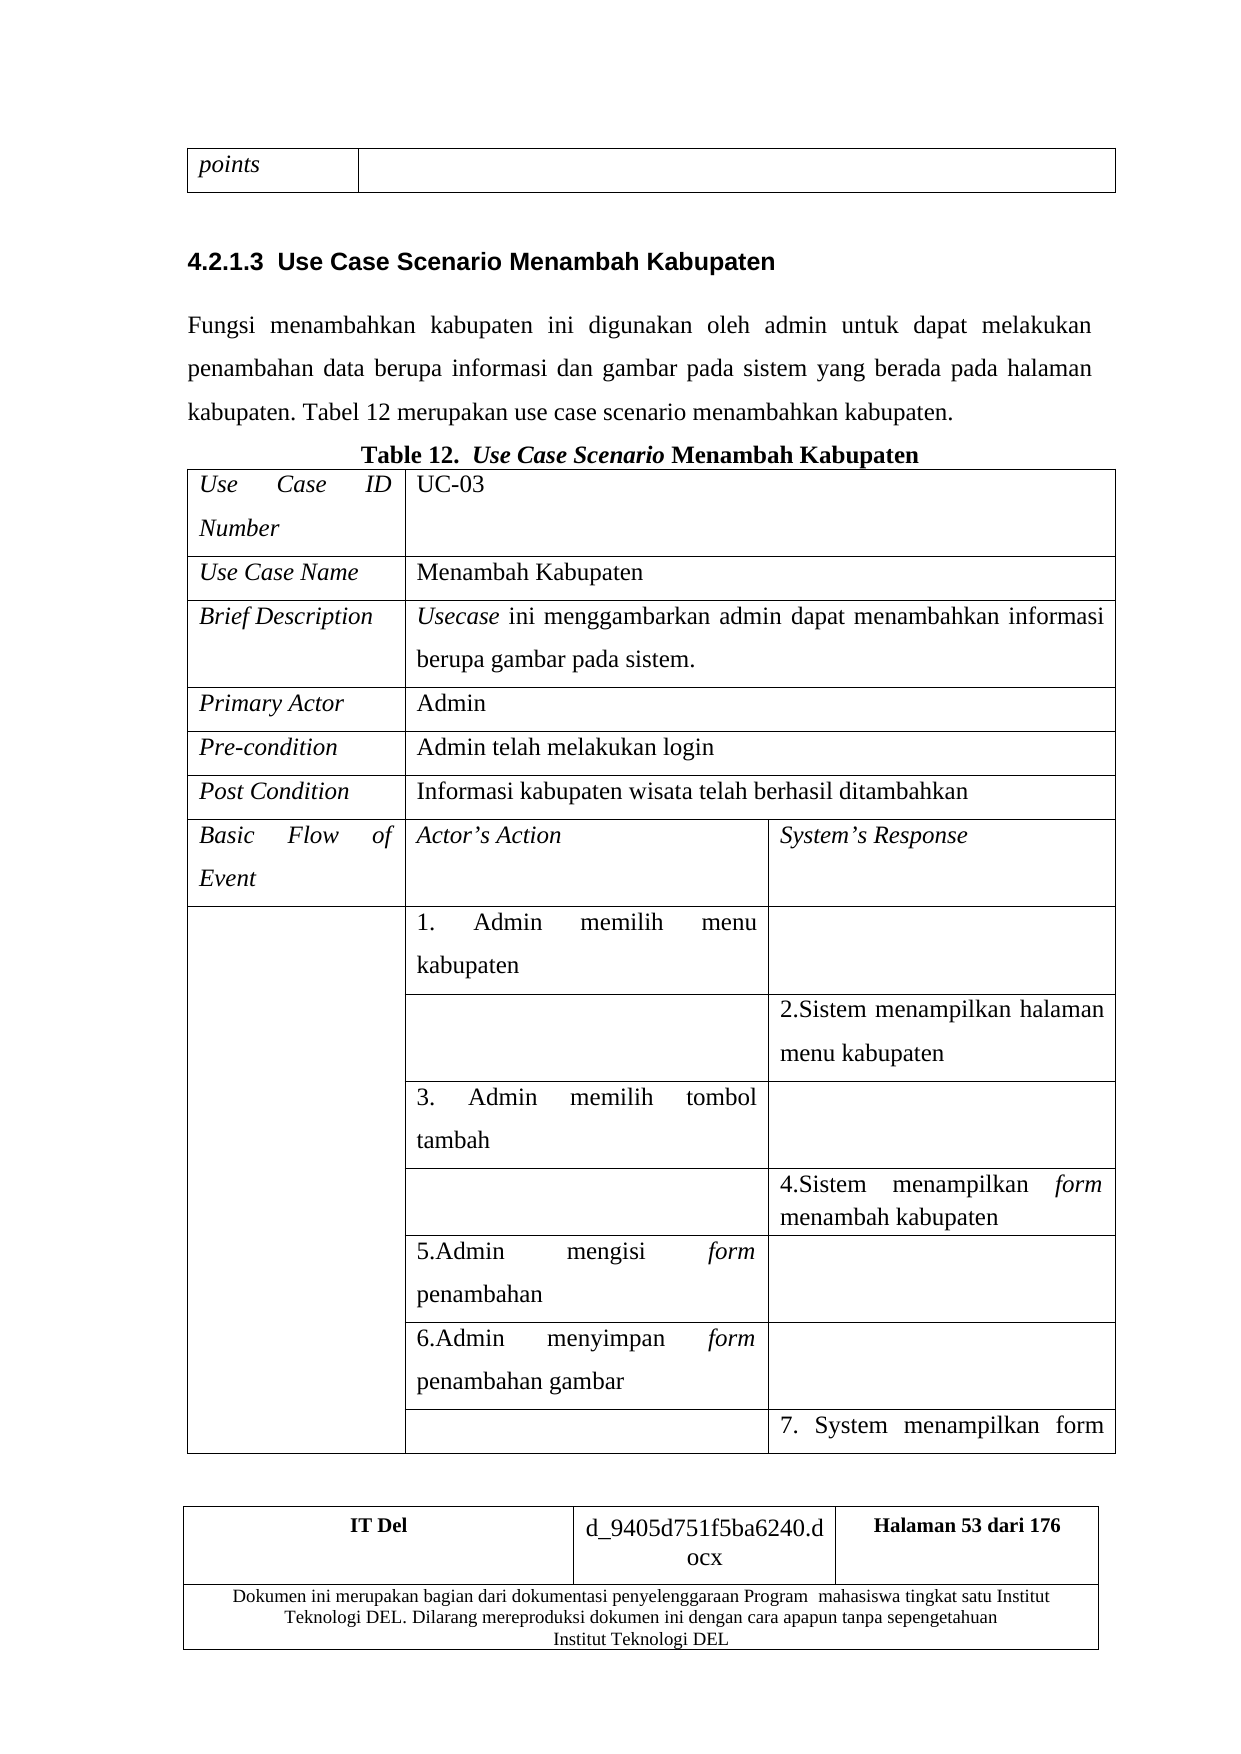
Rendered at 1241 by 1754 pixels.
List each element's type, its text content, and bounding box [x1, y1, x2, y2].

table_cell [769, 1236, 1115, 1322]
subtitle Use Case Scenario Menambah Kabupaten [187, 247, 1092, 275]
table_cell 1. Admin memilih menu kabupaten [406, 907, 768, 993]
table_cell 5.Admin mengisi form penambahan [406, 1236, 768, 1322]
table_cell Brief Description [188, 601, 405, 687]
text Table 12. Use Case Scenario Menambah Kabupaten [187, 440, 1092, 468]
table_cell [406, 1169, 768, 1235]
table_cell Use Case Name [188, 557, 405, 600]
table_cell [406, 1410, 768, 1453]
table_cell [769, 1410, 1115, 1453]
table_cell Menambah Kabupaten [406, 557, 1115, 600]
table_cell Basic Flow of Event [188, 820, 405, 906]
table_cell [769, 907, 1115, 993]
table_cell 4.Sistem menampilkan form menambah kabupaten [769, 1169, 1115, 1235]
table_header UC-03 [406, 470, 1115, 556]
table_cell Informasi kabupaten wisata telah berhasil ditambahkan [406, 776, 1115, 819]
table_cell Usecase ini menggambarkan admin dapat menambahkan informasi berupa gambar pada sistem. [406, 601, 1115, 687]
table_cell 6.Admin menyimpan form penambahan gambar [406, 1323, 768, 1409]
table_cell Extension points [188, 149, 358, 192]
table_cell Post Condition [188, 776, 405, 819]
table_cell [406, 995, 768, 1081]
table_cell [769, 1323, 1115, 1409]
table_cell 2.Sistem menampilkan halaman menu kabupaten [769, 995, 1115, 1081]
table_cell Primary Actor [188, 688, 405, 731]
table_cell Admin telah melakukan login [406, 732, 1115, 775]
table_cell Admin [406, 688, 1115, 731]
table_cell [769, 1082, 1115, 1168]
table_cell Actor’s Action [406, 820, 768, 906]
table_cell System’s Response [769, 820, 1115, 906]
table_cell [359, 149, 1115, 192]
table_cell [188, 907, 405, 1453]
table_header Use Case ID Number [188, 470, 405, 556]
text Fungsi menambahkan kabupaten ini digunakan oleh admin untuk dapat melakukan penambahan data berupa informasi dan gambar pada sistem yang berada pada halaman kabupaten. Tabel 12 merupakan use case scenario menambahkan kabupaten. [187, 310, 1092, 425]
table_cell 3. Admin memilih tombol tambah [406, 1082, 768, 1168]
table_cell Pre-condition [188, 732, 405, 775]
